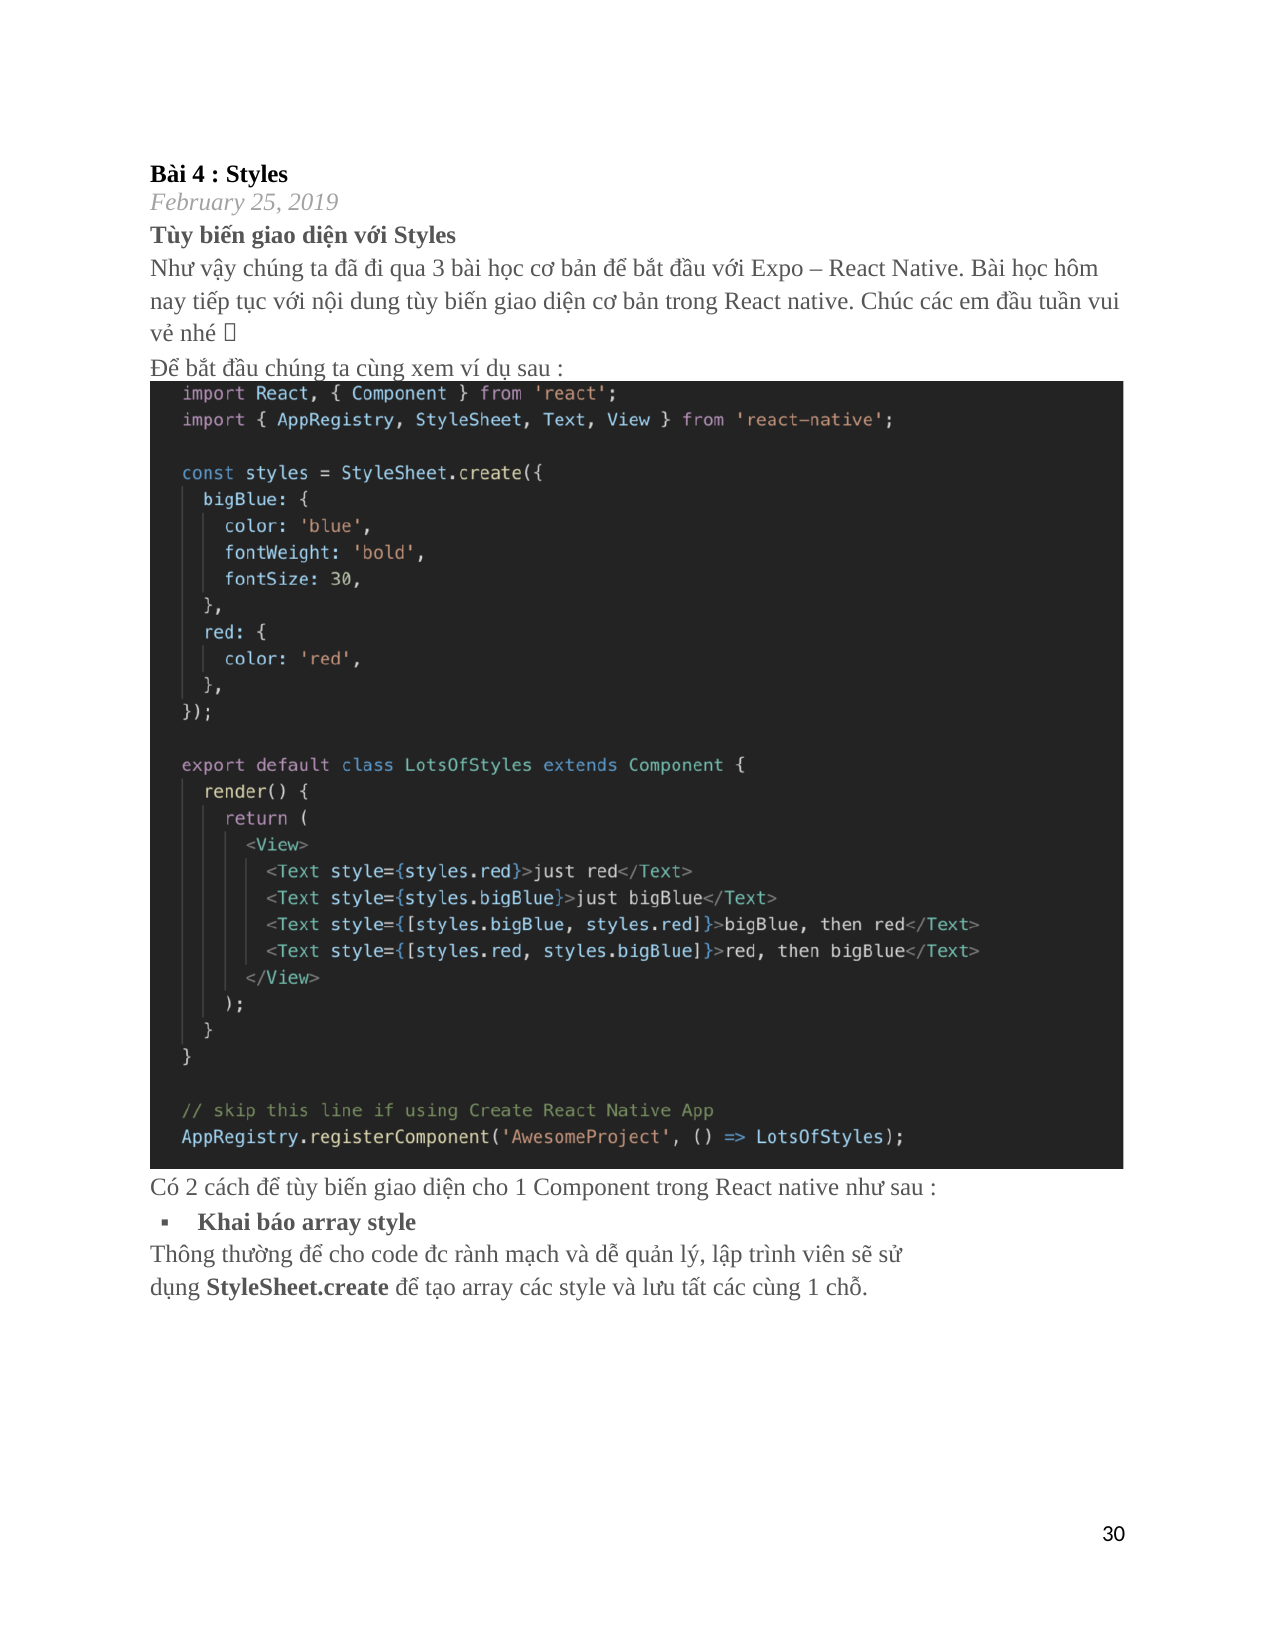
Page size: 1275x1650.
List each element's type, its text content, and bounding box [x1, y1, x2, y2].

text Thông thường để cho code đc rành mạch và dễ quản lý, lập trình viên sẽ sử dụng StyleSheet.create để tạo array các style và lưu tất các cùng 1 chỗ. [150, 1235, 1125, 1301]
text February 25, 2019 [150, 187, 1125, 216]
picture [150, 381, 1124, 1169]
list Khai báo array style [160, 1201, 1125, 1235]
text Bài 4 : Styles [150, 117, 1125, 187]
text Để bắt đầu chúng ta cùng xem ví dụ sau : [150, 349, 1125, 382]
text Có 2 cách để tùy biến giao diện cho 1 Component trong React native như sau : [150, 1168, 1125, 1201]
text Tùy biến giao diện với Styles [150, 216, 1125, 249]
text Như vậy chúng ta đã đi qua 3 bài học cơ bản để bắt đầu với Expo – React Native. Bài học hôm nay tiếp tục với nội dung tùy biến giao diện cơ bản trong React native. Chúc các em đầu tuần vui vẻ nhé 🙂 [150, 249, 1125, 349]
